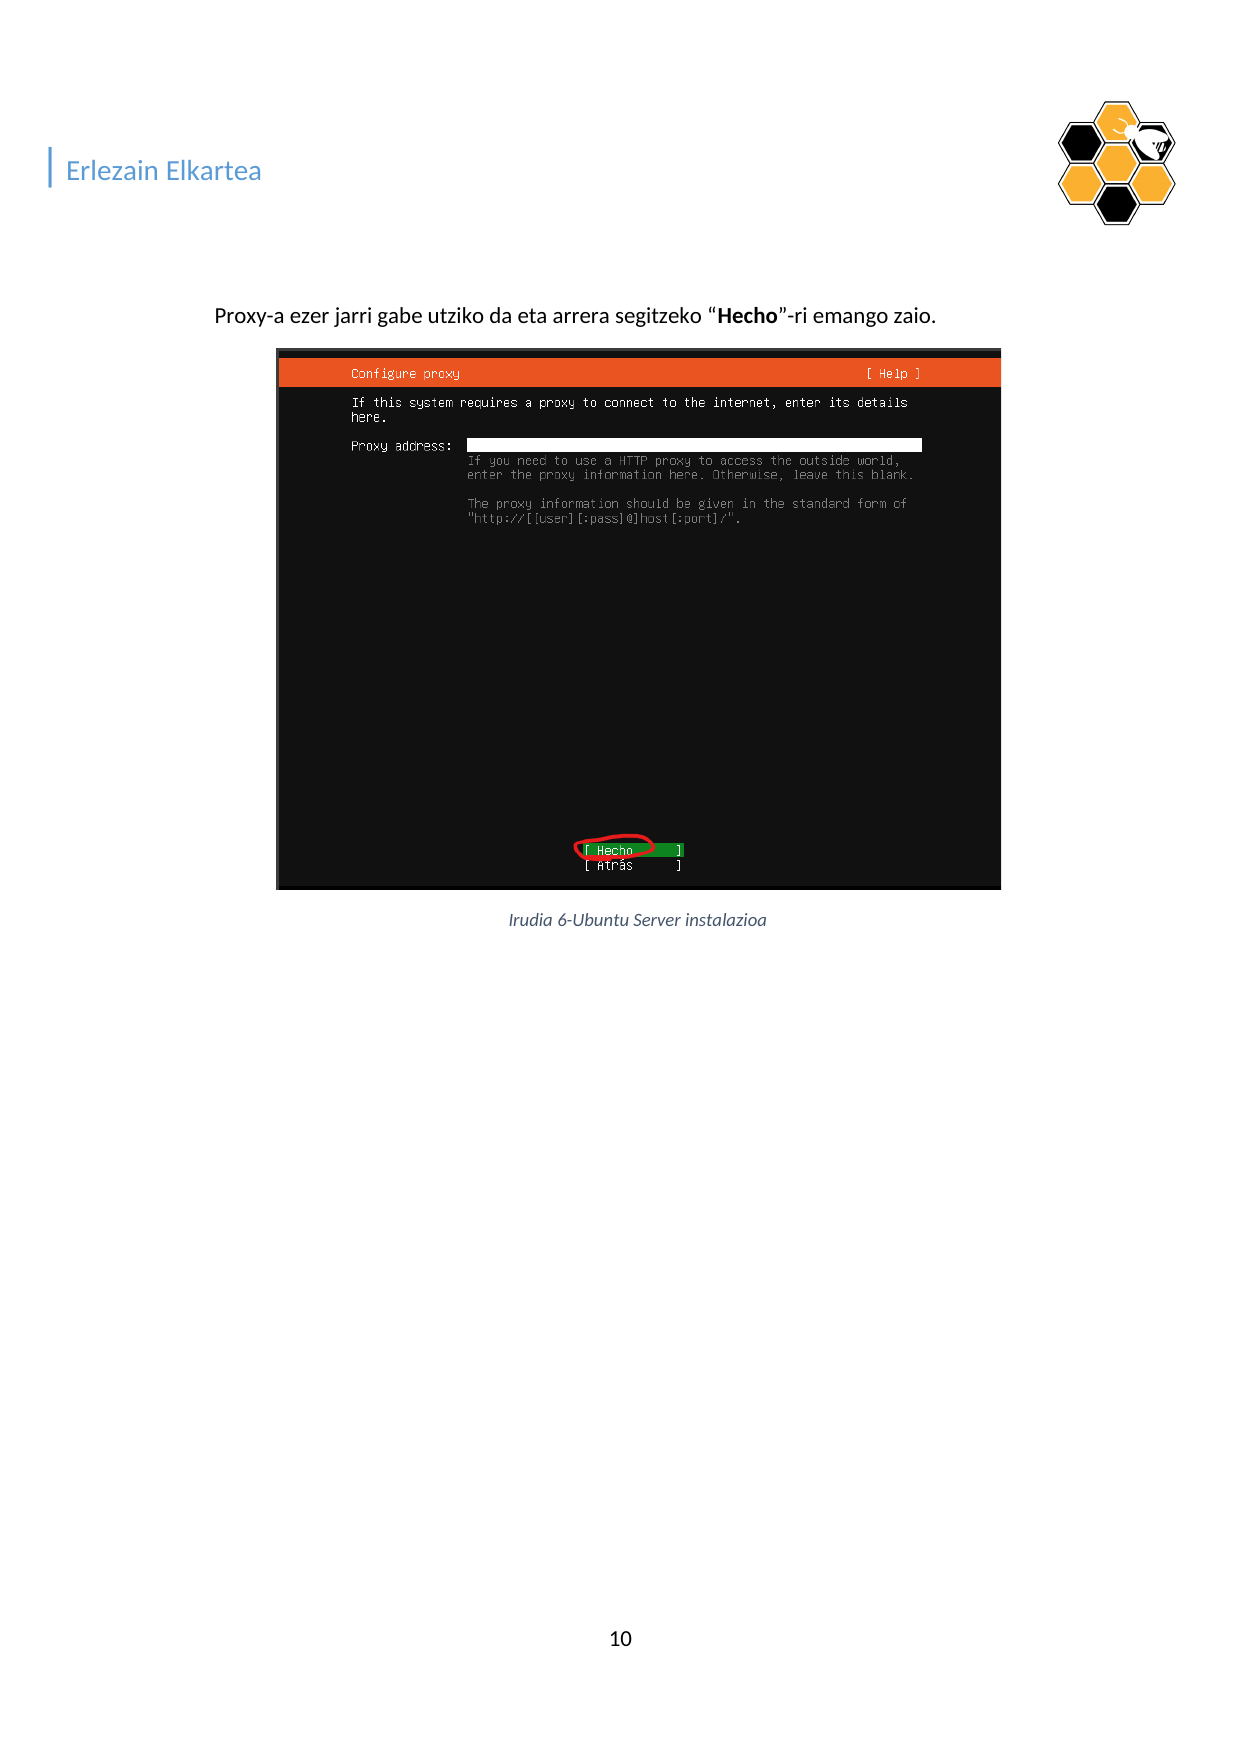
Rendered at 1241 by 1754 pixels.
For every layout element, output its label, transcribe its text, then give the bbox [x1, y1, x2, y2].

text Proxy-a ezer jarri gabe utziko da eta arrera segitzeko “Hecho”-ri emango zaio. [214, 301, 1063, 329]
text Irudia 6-Ubuntu Server instalazioa [214, 908, 1063, 931]
picture [276, 348, 1002, 890]
picture [1045, 101, 1200, 227]
